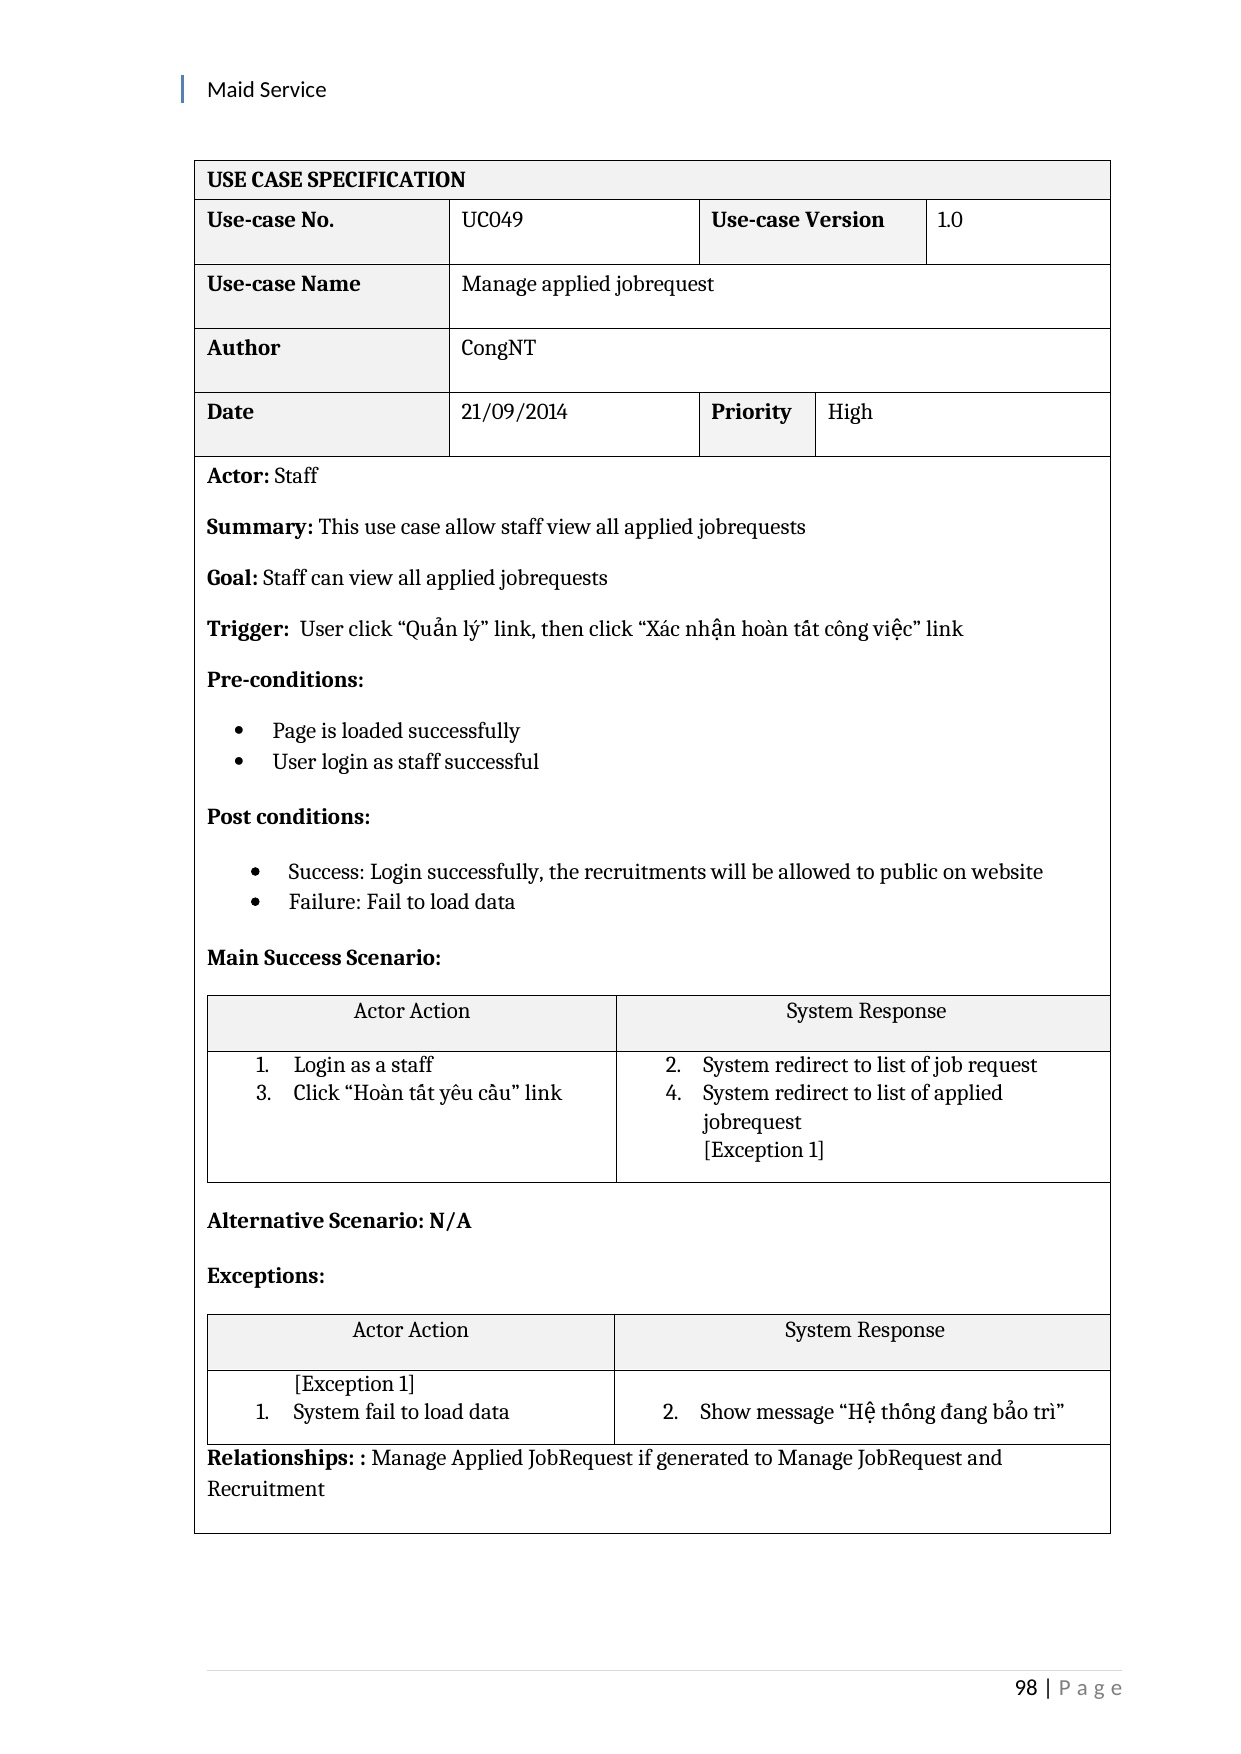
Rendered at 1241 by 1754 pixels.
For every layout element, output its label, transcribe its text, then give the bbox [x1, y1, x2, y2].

table_cell Author [195, 329, 449, 392]
table_cell Use-case No. [195, 200, 449, 263]
table_cell Priority [700, 393, 815, 456]
table_cell Use-case Version [700, 200, 926, 263]
table_cell 1.0 [927, 200, 1110, 263]
table_cell CongNT [450, 329, 1110, 392]
table_header USE CASE SPECIFICATION [195, 161, 1110, 199]
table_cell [195, 457, 1110, 1532]
table_cell Manage applied jobrequest [450, 265, 1110, 328]
table_cell Date [195, 393, 449, 456]
table_cell Use-case Name [195, 265, 449, 328]
table_cell UC049 [450, 200, 699, 263]
table_cell 21/09/2014 [450, 393, 699, 456]
table_cell High [816, 393, 1110, 456]
